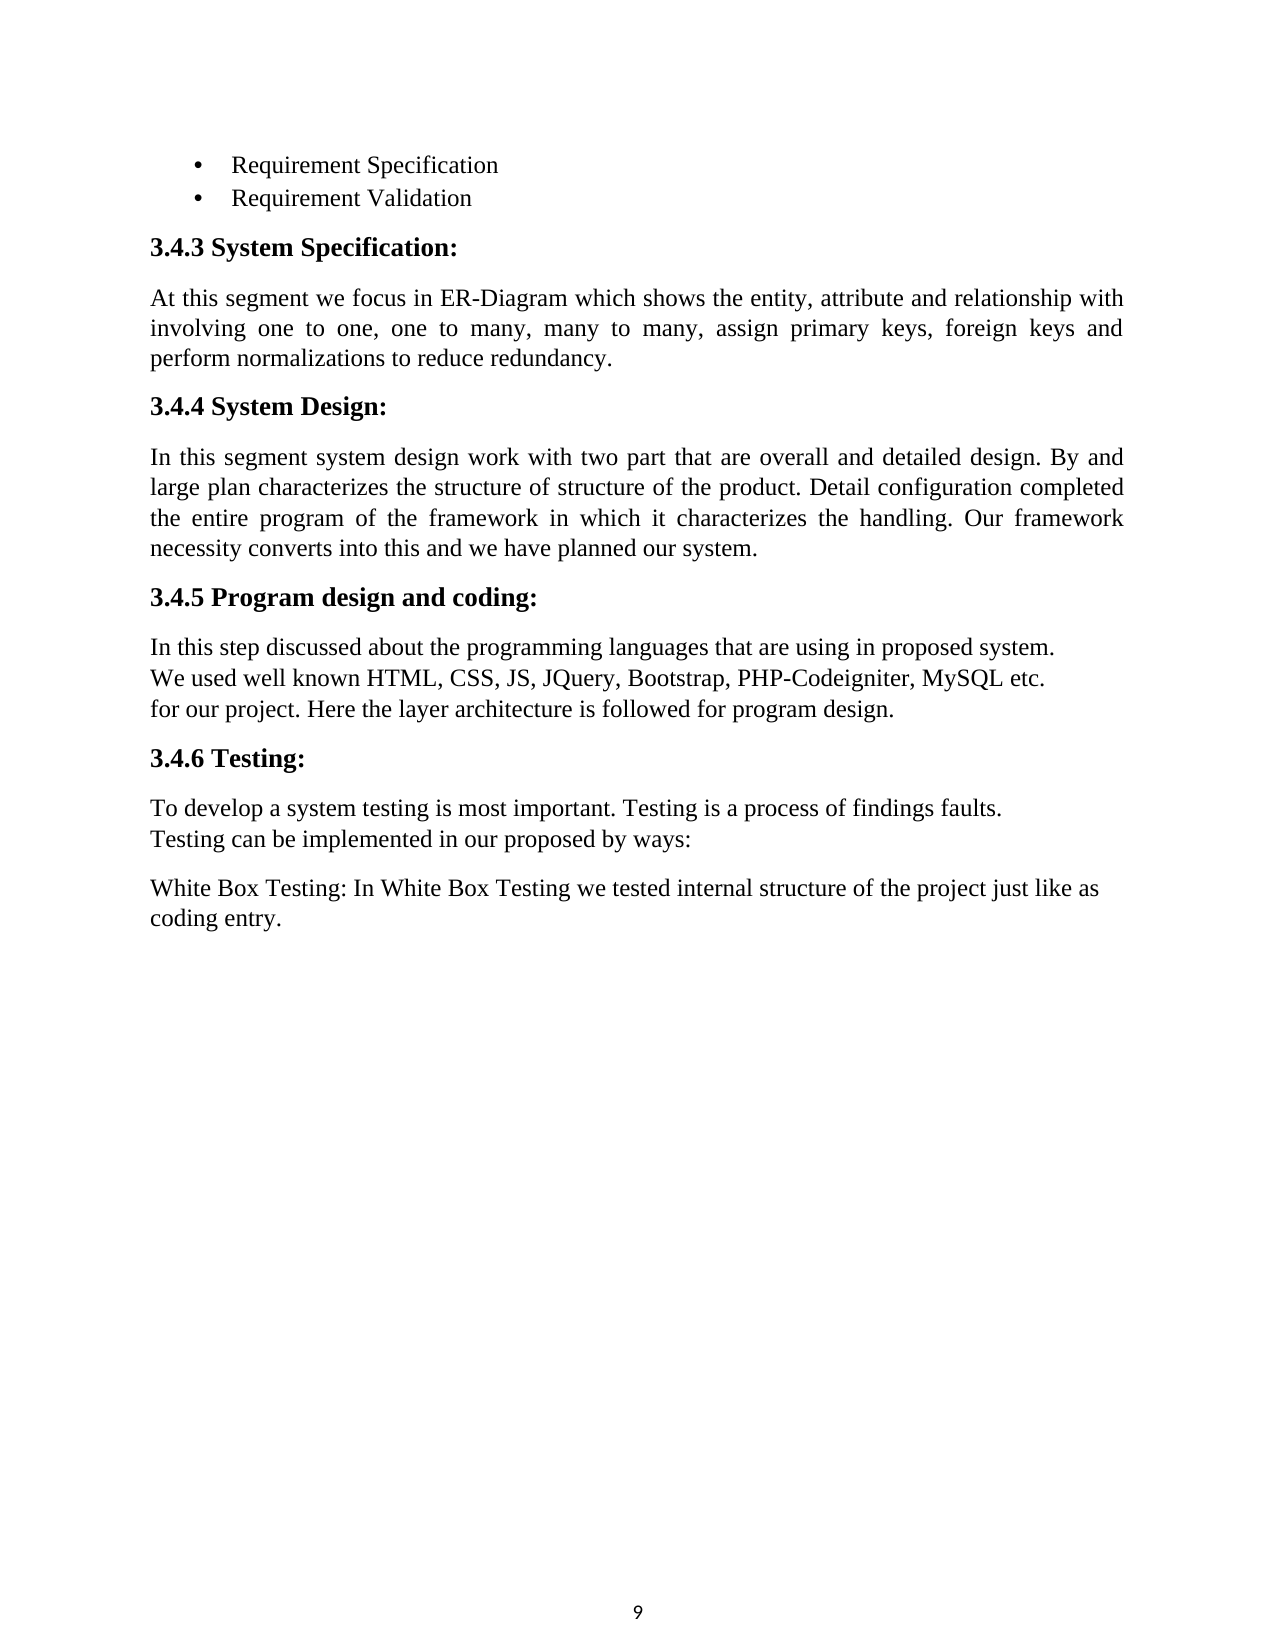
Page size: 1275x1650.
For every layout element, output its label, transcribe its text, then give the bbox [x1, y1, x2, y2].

text 3.4.3 System Specification: [150, 231, 1125, 262]
text In this step discussed about the programming languages that are using in proposed system. [150, 632, 1125, 661]
text To develop a system testing is most important. Testing is a process of findings faults. [150, 793, 1125, 821]
text 3.4.6 Testing: [150, 742, 1125, 773]
text for our project. Here the layer architecture is followed for program design. [150, 694, 1125, 723]
text White Box Testing: In White Box Testing we tested internal structure of the project just like as coding entry. [150, 873, 1125, 932]
text At this segment we focus in ER-Diagram which shows the entity, attribute and relationship with involving one to one, one to many, many to many, assign primary keys, foreign keys and perform normalizations to reduce redundancy. [150, 283, 1125, 372]
text We used well known HTML, CSS, JS, JQuery, Bootstrap, PHP-Codeigniter, MySQL etc. [150, 663, 1125, 692]
text In this segment system design work with two part that are overall and detailed design. By and large plan characterizes the structure of structure of the product. Detail configuration completed the entire program of the framework in which it characterizes the handling. Our framework necessity converts into this and we have planned our system. [150, 442, 1125, 561]
text 3.4.4 System Design: [150, 391, 1125, 422]
text Testing can be implemented in our proposed by ways: [150, 824, 1125, 853]
list Requirement Specification [194, 150, 1125, 179]
list Requirement Validation [194, 183, 1125, 212]
text 3.4.5 Program design and coding: [150, 581, 1125, 612]
